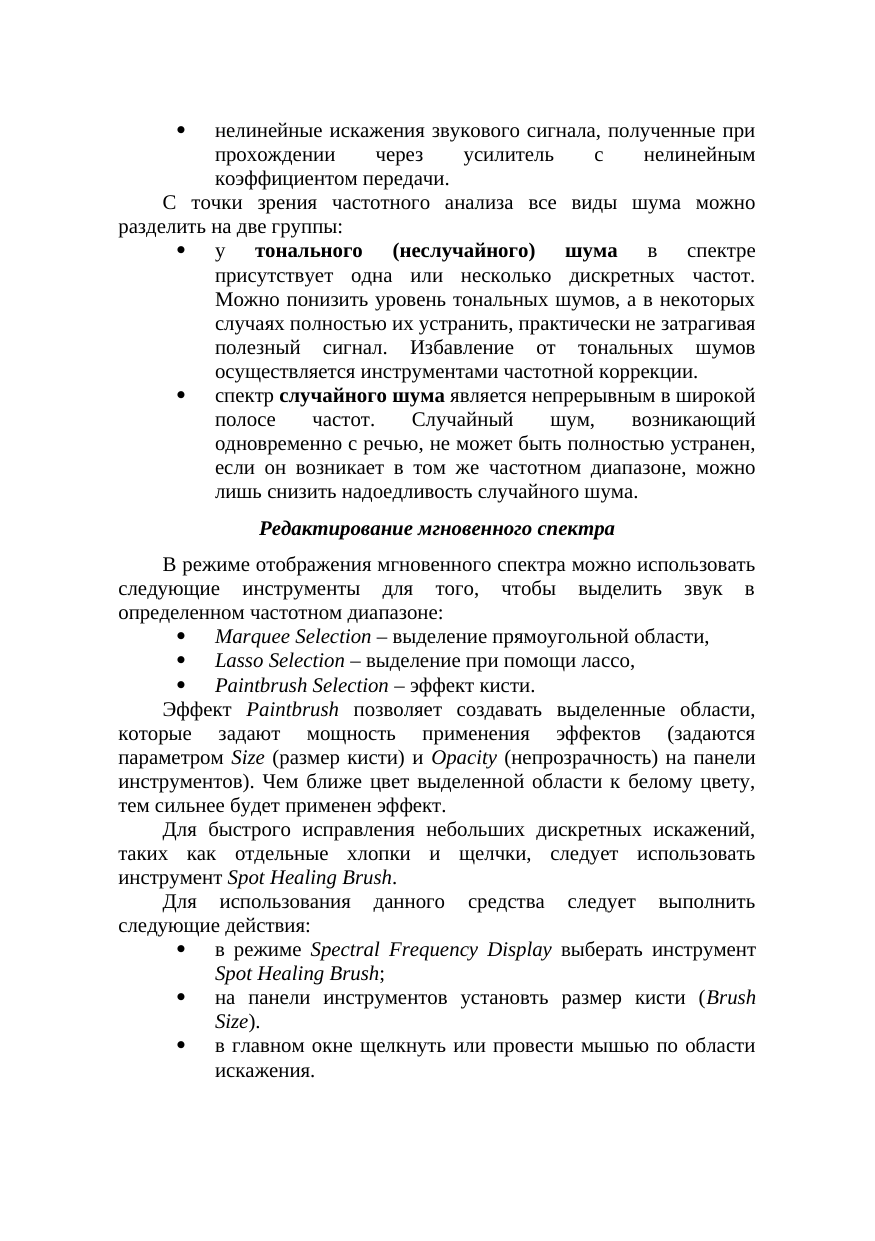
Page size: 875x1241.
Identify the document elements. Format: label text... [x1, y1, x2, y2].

text в главном окне щелкнуть или провести мышью по области искажения. [177, 1033, 756, 1082]
text В режиме отображения мгновенного спектра можно использовать следующие инструменты для того, чтобы выделить звук в определенном частотном диапазоне: [118, 552, 756, 624]
text Marquee Selection – выделение прямоугольной области, [177, 624, 756, 648]
text Для использования данного средства следует выполнить следующие действия: [118, 889, 756, 937]
text спектр случайного шума является непрерывным в широкой полосе частот. Случайный шум, возникающий одновременно с речью, не может быть полностью устранен, если он возникает в том же частотном диапазоне, можно лишь снизить надоедливость случайного шума. [177, 383, 756, 503]
text С точки зрения частотного анализа все виды шума можно разделить на две группы: [118, 190, 756, 238]
text Lasso Selection – выделение при помощи лассо, [177, 648, 756, 672]
text на панели инструментов установть размер кисти (Brush Size). [177, 985, 756, 1033]
subtitle Редактирование мгновенного спектра [118, 516, 756, 540]
text Для быстрого исправления небольших дискретных искажений, таких как отдельные хлопки и щелчки, следует использовать инструмент Spot Healing Brush. [118, 817, 756, 889]
text у тонального (неслучайного) шума в спектре присутствует одна или несколько дискретных частот. Можно понизить уровень тональных шумов, а в некоторых случаях полностью их устранить, практически не затрагивая полезный сигнал. Избавление от тональных шумов осуществляется инструментами частотной коррекции. [177, 238, 756, 383]
text Paintbrush Selection – эффект кисти. [177, 672, 756, 697]
text нелинейные искажения звукового сигнала, полученные при прохождении через усилитель c нелинейным коэффициентом передачи. [177, 118, 756, 190]
text в режиме Spectral Frequency Display выберать инструмент Spot Healing Brush; [177, 937, 756, 985]
text Эффект Paintbrush позволяет создавать выделенные области, которые задают мощность применения эффектов (задаются параметром Size (размер кисти) и Opacity (непрозрачность) на панели инструментов). Чем ближе цвет выделенной области к белому цвету, тем сильнее будет применен эффект. [118, 697, 756, 817]
